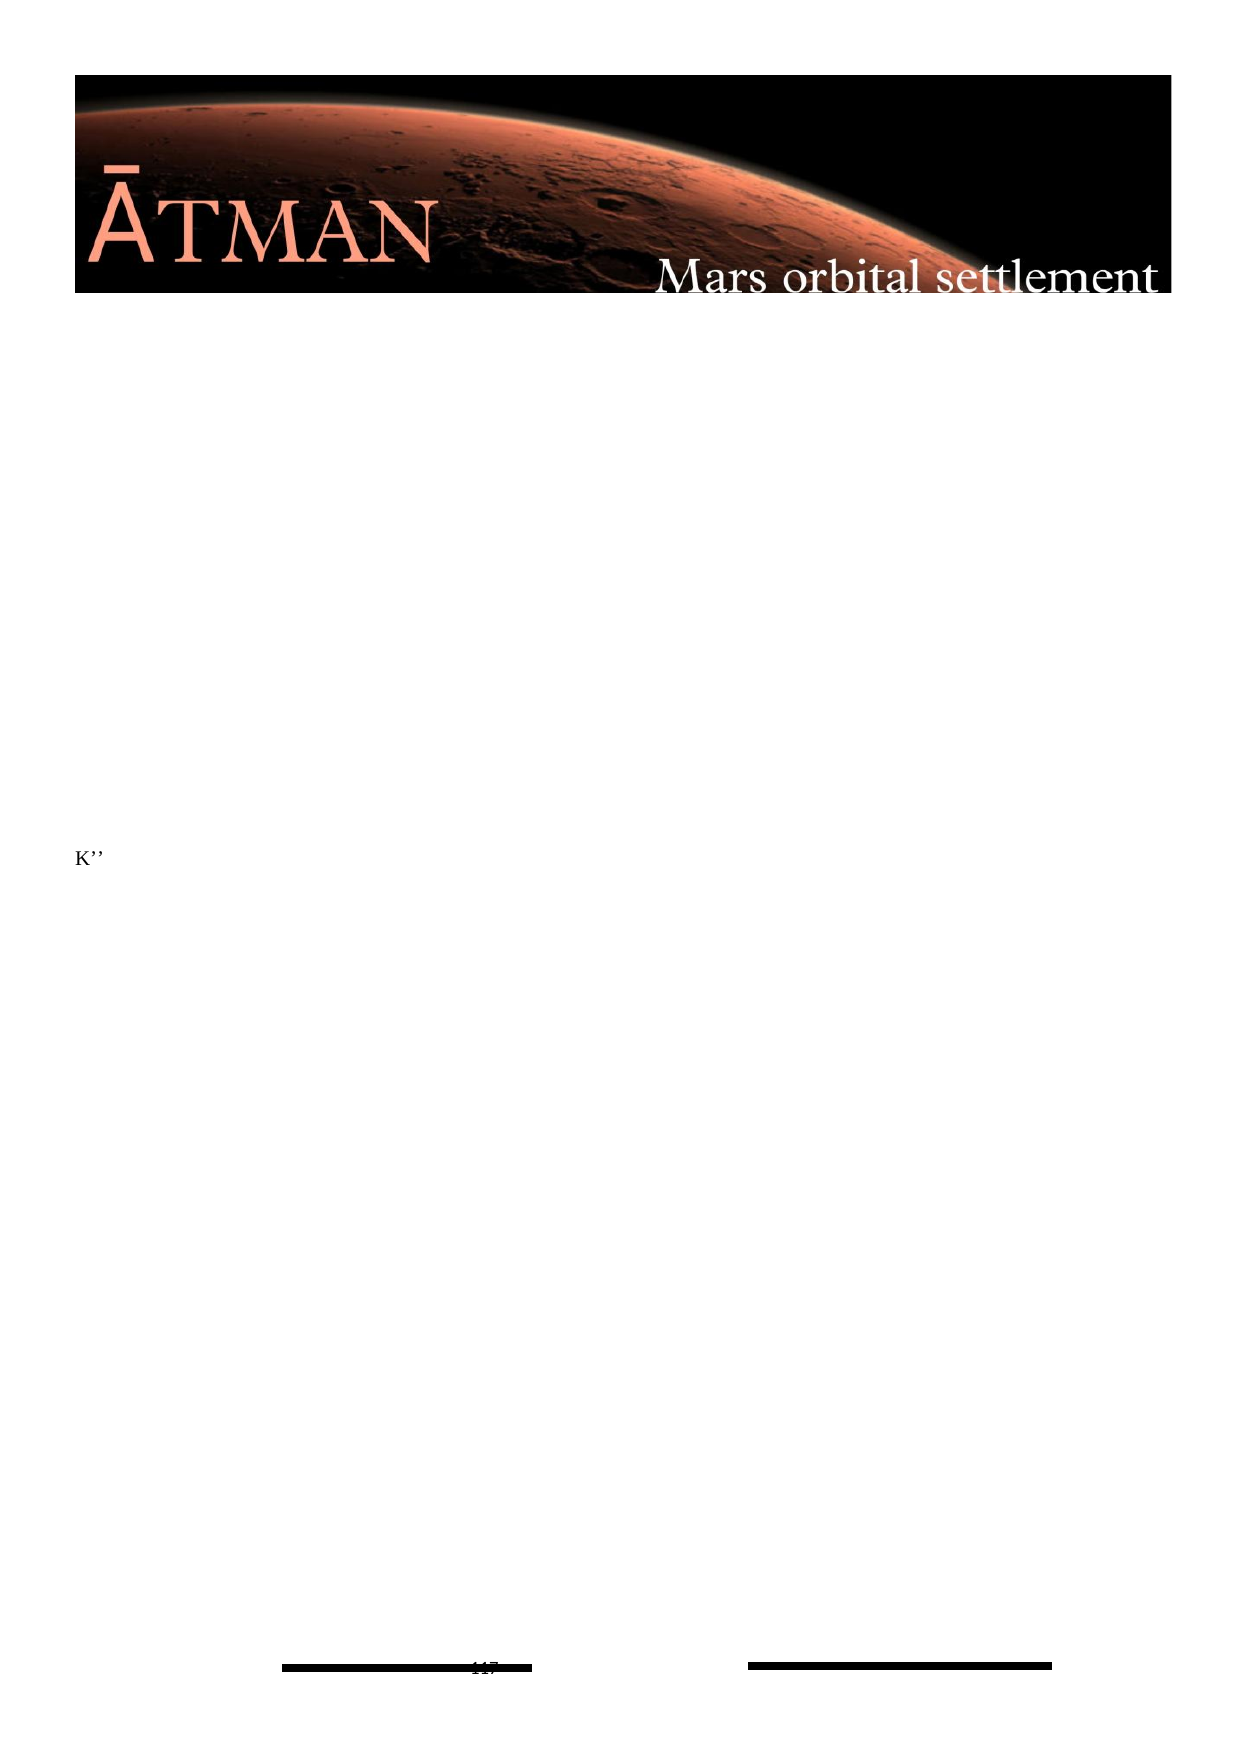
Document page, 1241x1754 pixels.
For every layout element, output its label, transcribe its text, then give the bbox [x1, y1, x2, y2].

text K’’ [75, 846, 1165, 870]
picture [75, 75, 1172, 293]
